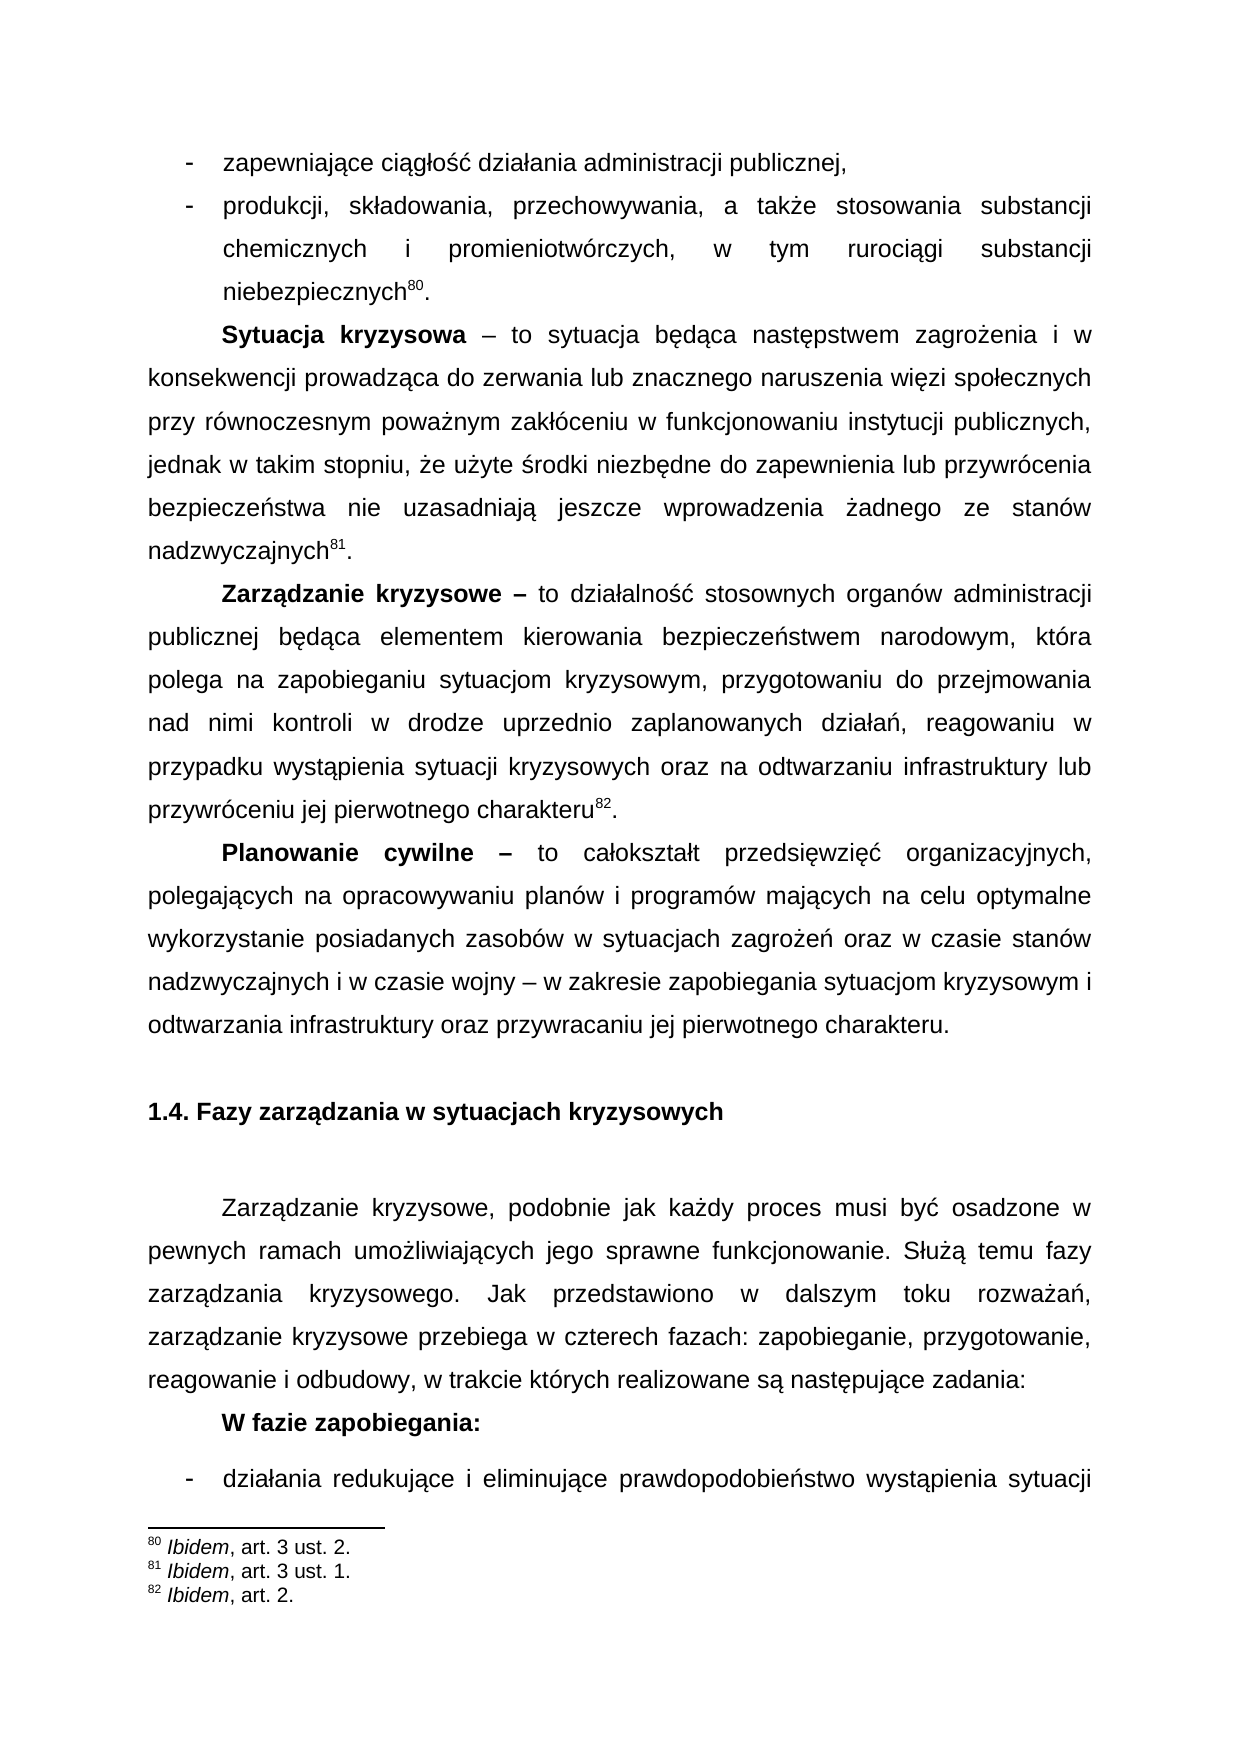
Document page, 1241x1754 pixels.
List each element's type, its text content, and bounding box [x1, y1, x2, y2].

text Zarządzanie kryzysowe – to działalność stosownych organów administracji publicznej będąca elementem kierowania bezpieczeństwem narodowym, która polega na zapobieganiu sytuacjom kryzysowym, przygotowaniu do przejmowania nad nimi kontroli w drodze uprzednio zaplanowanych działań, reagowaniu w przypadku wystąpienia sytuacji kryzysowych oraz na odtwarzaniu infrastruktury lub przywróceniu jej pierwotnego charakteru. [148, 579, 1093, 823]
text Sytuacja kryzysowa – to sytuacja będąca następstwem zagrożenia i w konsekwencji prowadząca do zerwania lub znacznego naruszenia więzi społecznych przy równoczesnym poważnym zakłóceniu w funkcjonowaniu instytucji publicznych, jednak w takim stopniu, że użyte środki niezbędne do zapewnienia lub przywrócenia bezpieczeństwa nie uzasadniają jeszcze wprowadzenia żadnego ze stanów nadzwyczajnych. [148, 320, 1093, 565]
list zapewniające ciągłość działania administracji publicznej, [185, 148, 1093, 176]
list produkcji, składowania, przechowywania, a także stosowania substancji chemicznych i promieniotwórczych, w tym rurociągi substancji niebezpiecznych. [185, 191, 1093, 306]
text W fazie zapobiegania: [148, 1408, 1093, 1437]
list Planowanie cywilne – to całokształt przedsięwzięć organizacyjnych, polegających na opracowywaniu planów i programów mających na celu optymalne wykorzystanie posiadanych zasobów w sytuacjach zagrożeń oraz w czasie stanów nadzwyczajnych i w czasie wojny – w zakresie zapobiegania sytuacjom kryzysowym i odtwarzania infrastruktury oraz przywracaniu jej pierwotnego charakteru. [148, 838, 1093, 1039]
text Zarządzanie kryzysowe, podobnie jak każdy proces musi być osadzone w pewnych ramach umożliwiających jego sprawne funkcjonowanie. Służą temu fazy zarządzania kryzysowego. Jak przedstawiono w dalszym toku rozważań, zarządzanie kryzysowe przebiega w czterech fazach: zapobieganie, przygotowanie, reagowanie i odbudowy, w trakcie których realizowane są następujące zadania: [148, 1193, 1093, 1394]
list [185, 1464, 1093, 1493]
subtitle 1.4. Fazy zarządzania w sytuacjach kryzysowych [148, 1097, 1093, 1125]
